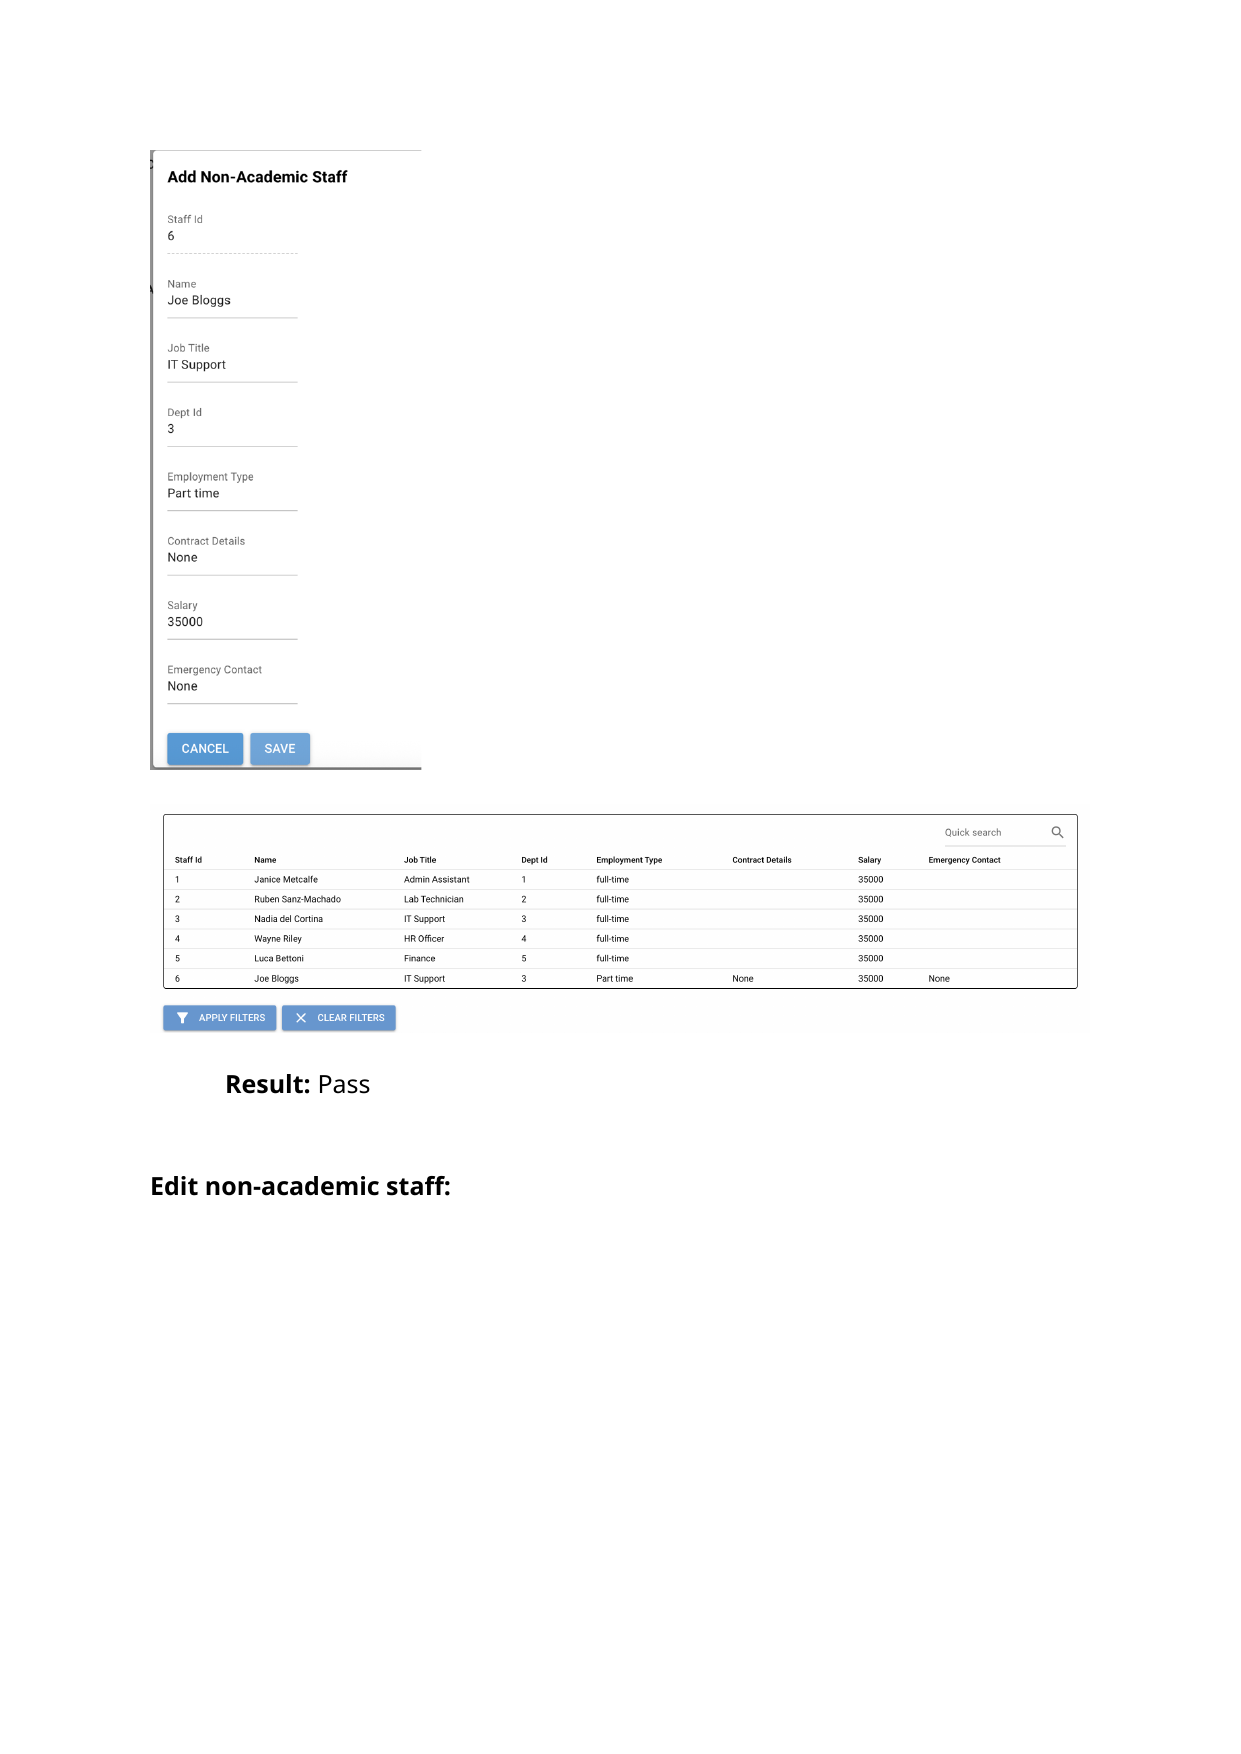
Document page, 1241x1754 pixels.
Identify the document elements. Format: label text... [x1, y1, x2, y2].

picture [150, 150, 422, 770]
text Result: Pass [150, 1066, 1090, 1100]
text Edit non-academic staff: [150, 1168, 1090, 1203]
picture [150, 804, 1090, 1033]
